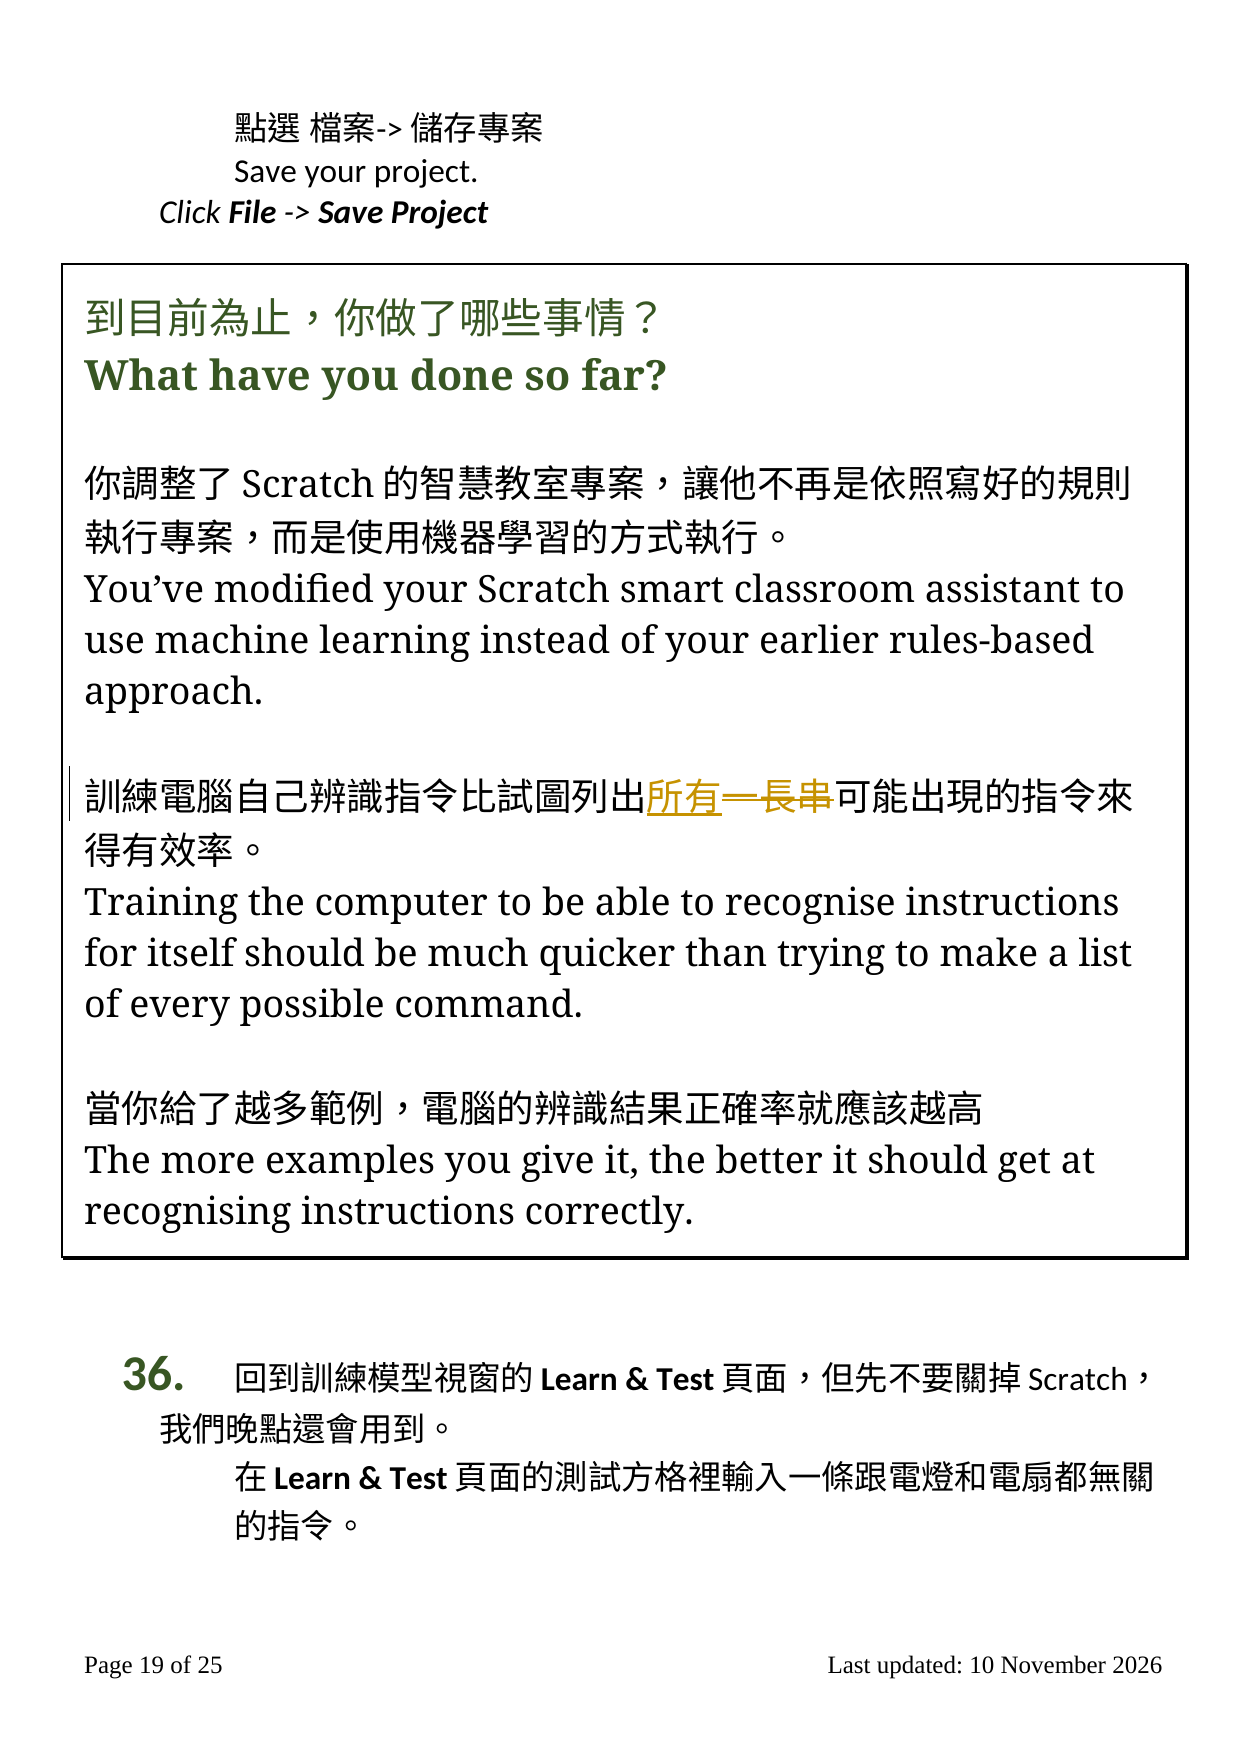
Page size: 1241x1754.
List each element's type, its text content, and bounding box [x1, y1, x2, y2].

text 訓練電腦自己辨識指令比試圖列出可能出現的指令來得有效率。 [84, 766, 1164, 875]
list 在Learn & Test頁面的測試方格裡輸入一條跟電燈和電扇都無關的指令。 [234, 1451, 1164, 1548]
text Training the computer to be able to recognise instructions for itself should be much quicker than trying to make a list of every possible command. [84, 875, 1164, 1028]
list 回到訓練模型視窗的Learn & Test頁面，但先不要關掉Scratch，我們晚點還會用到。 [121, 1342, 1164, 1451]
list 點選 檔案-> 儲存專案 [234, 102, 1164, 150]
text 到目前為止，你做了哪些事情？ [63, 265, 1185, 346]
text 當你給了越多範例，電腦的辨識結果正確率就應該越高 [84, 1079, 1164, 1110]
text The more examples you give it, the better it should get at recognising instructions correctly. [63, 1110, 1185, 1256]
list Save your project. Click File -> Save Project [159, 150, 1164, 262]
text What have you done so far? [84, 346, 1164, 402]
text 你調整了Scratch的智慧教室專案，讓他不再是依照寫好的規則執行專案，而是使用機器學習的方式執行。 [84, 453, 1164, 562]
text You’ve modified your Scratch smart classroom assistant to use machine learning instead of your earlier rules-based approach. [84, 562, 1164, 715]
